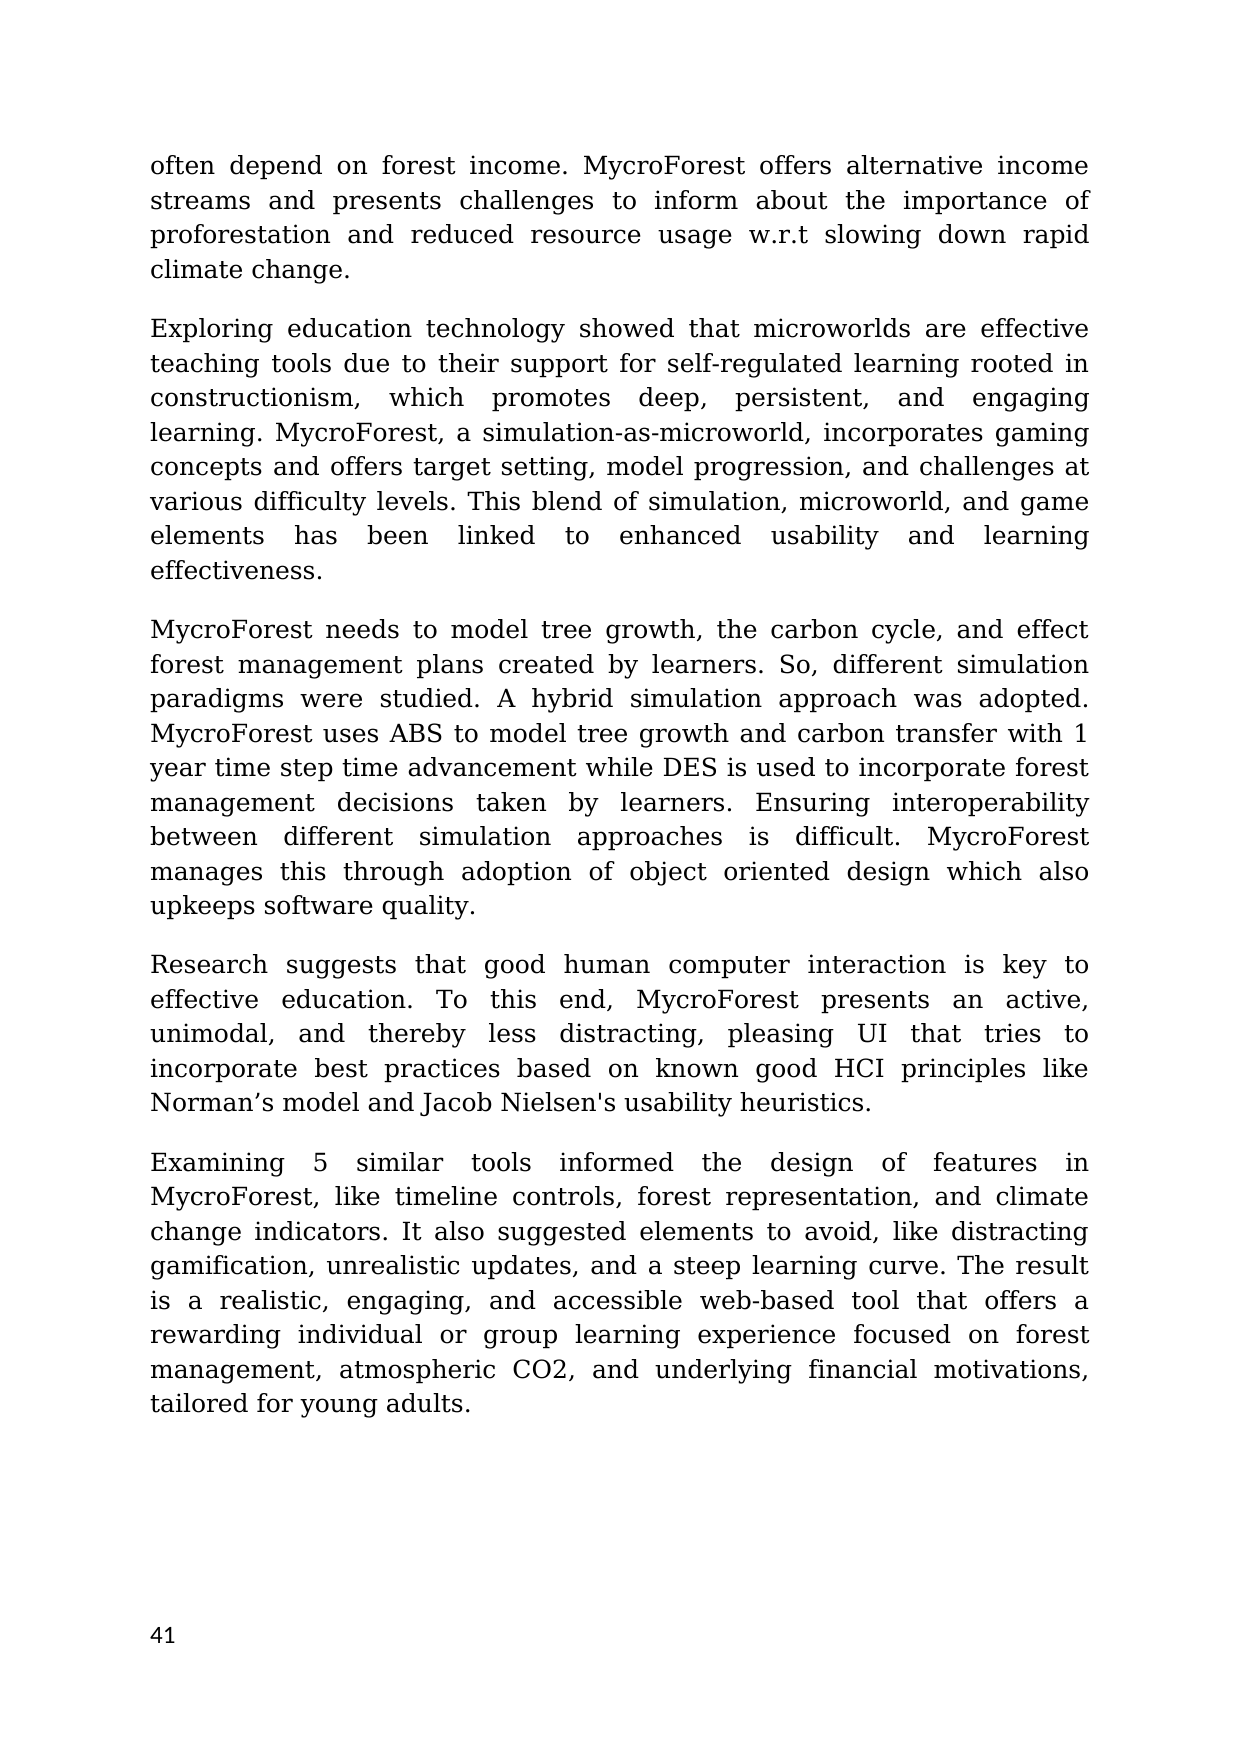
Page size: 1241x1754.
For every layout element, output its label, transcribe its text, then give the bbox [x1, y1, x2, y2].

text MycroForest needs to model tree growth, the carbon cycle, and effect forest management plans created by learners. So, different simulation paradigms were studied. A hybrid simulation approach was adopted. MycroForest uses ABS to model tree growth and carbon transfer with 1 year time step time advancement while DES is used to incorporate forest management decisions taken by learners. Ensuring interoperability between different simulation approaches is difficult. MycroForest manages this through adoption of object oriented design which also upkeeps software quality. [150, 614, 1090, 919]
text Exploring education technology showed that microworlds are effective teaching tools due to their support for self-regulated learning rooted in constructionism, which promotes deep, persistent, and engaging learning. MycroForest, a simulation-as-microworld, incorporates gaming concepts and offers target setting, model progression, and challenges at various difficulty levels. This blend of simulation, microworld, and game elements has been linked to enhanced usability and learning effectiveness. [150, 313, 1090, 584]
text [150, 150, 1090, 283]
text Research suggests that good human computer interaction is key to effective education. To this end, MycroForest presents an active, unimodal, and thereby less distracting, pleasing UI that tries to incorporate best practices based on known good HCI principles like Norman’s model and Jacob Nielsen's usability heuristics. [150, 949, 1090, 1117]
text Examining 5 similar tools informed the design of features in MycroForest, like timeline controls, forest representation, and climate change indicators. It also suggested elements to avoid, like distracting gamification, unrealistic updates, and a steep learning curve. The result is a realistic, engaging, and accessible web-based tool that offers a rewarding individual or group learning experience focused on forest management, atmospheric CO2, and underlying financial motivations, tailored for young adults. [150, 1146, 1090, 1418]
